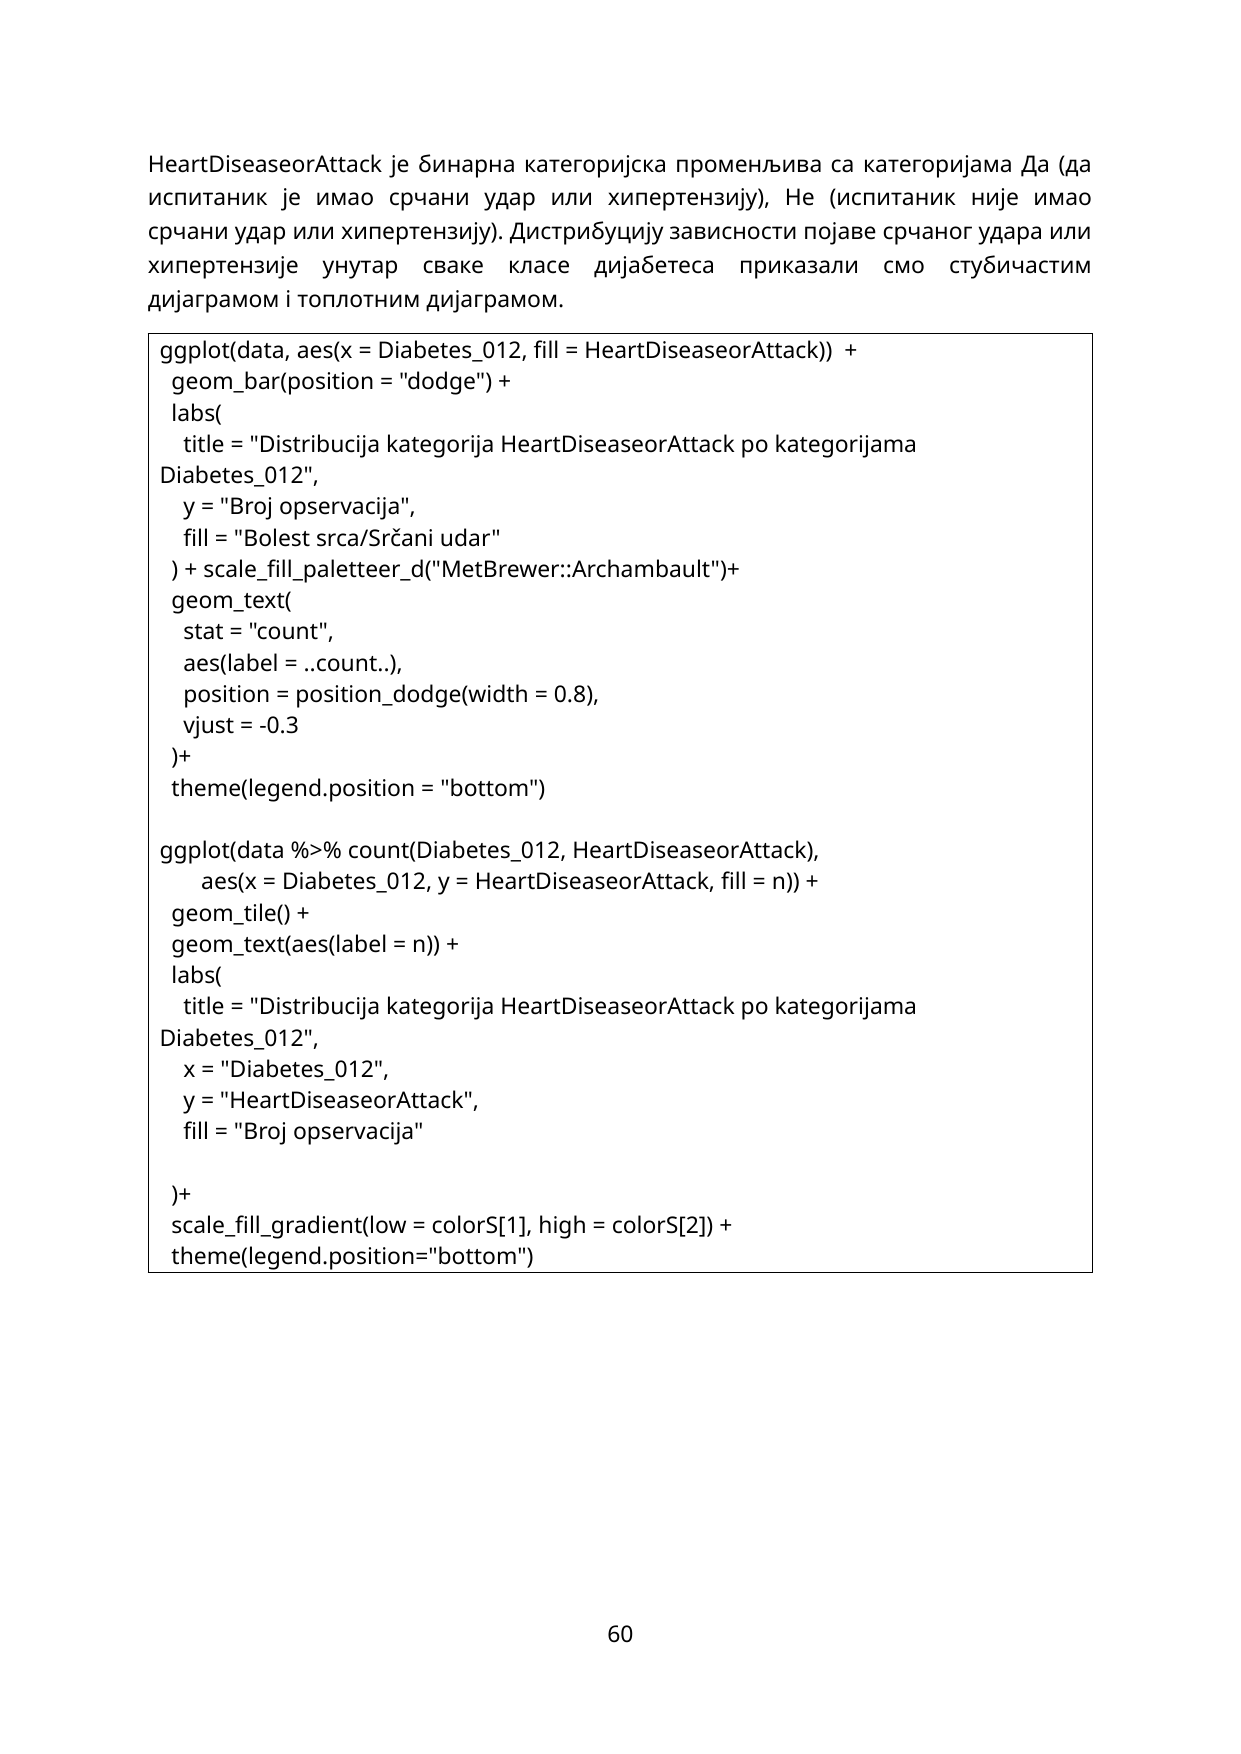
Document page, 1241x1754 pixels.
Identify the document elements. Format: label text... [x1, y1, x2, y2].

table_header ggplot(data, aes(x = Diabetes_012, fill = HeartDiseaseorAttack)) + geom_bar(position = "dodge") + labs( title = "Distribucija kategorija HeartDiseaseorAttack po kategorijama Diabetes_012", y = "Broj opservacija", fill = "Bolest srca/Srčani udar" ) + scale_fill_paletteer_d("MetBrewer::Archambault")+ geom_text( stat = "count", aes(label = ..count..), position = position_dodge(width = 0.8), vjust = -0.3 )+ theme(legend.position = "bottom") ggplot(data %>% count(Diabetes_012, HeartDiseaseorAttack), aes(x = Diabetes_012, y = HeartDiseaseorAttack, fill = n)) + geom_tile() + geom_text(aes(label = n)) + labs( title = "Distribucija kategorija HeartDiseaseorAttack po kategorijama Diabetes_012", x = "Diabetes_012", y = "HeartDiseaseorAttack", fill = "Broj opservacija" )+ scale_fill_gradient(low = colorS[1], high = colorS[2]) + theme(legend.position="bottom") [149, 334, 1092, 1272]
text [148, 148, 1093, 314]
